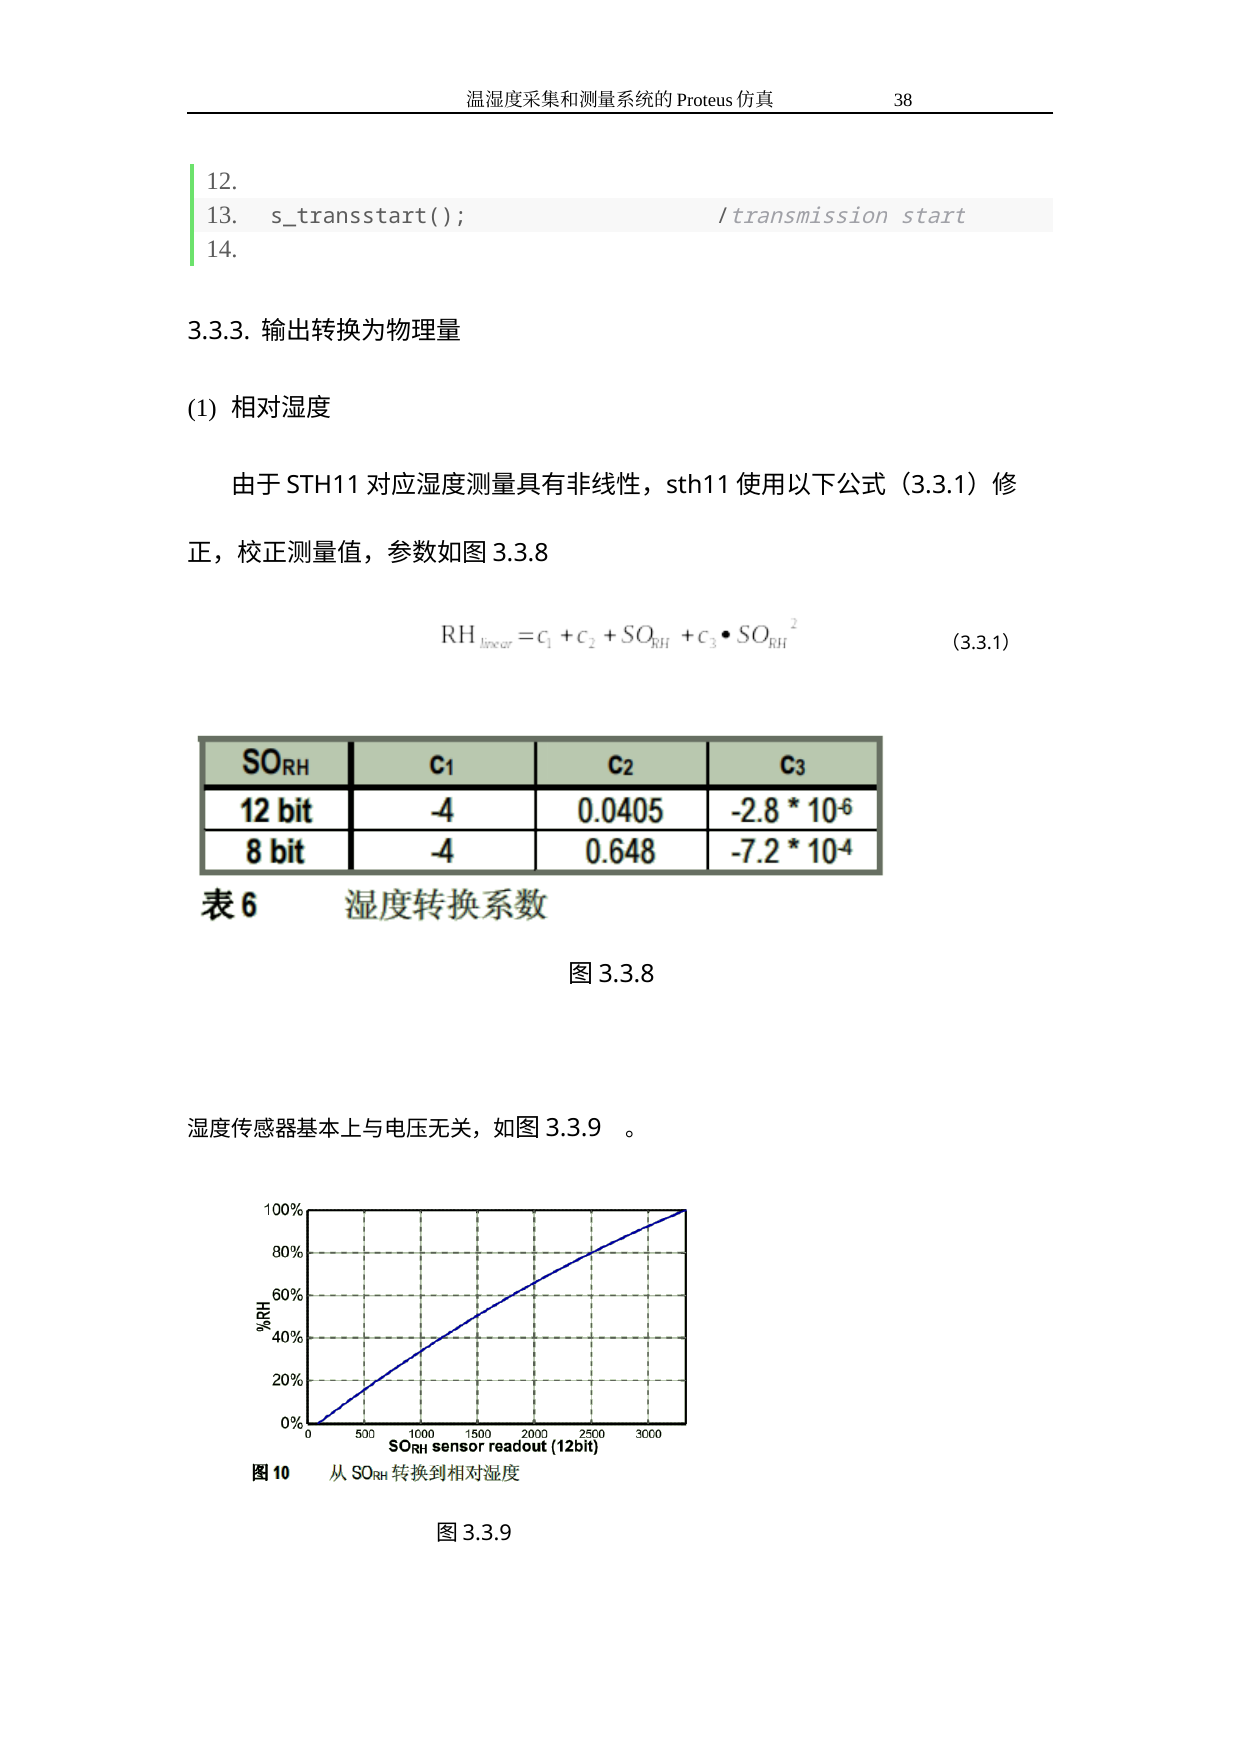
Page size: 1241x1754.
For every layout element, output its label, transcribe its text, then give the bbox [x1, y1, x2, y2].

text 湿度传感器基本上与电压无关，如图3.3.9 。 [187, 1092, 1053, 1160]
picture [187, 725, 902, 934]
list 输出转换为物理量 [187, 295, 1053, 363]
picture [231, 1195, 692, 1488]
list 相对湿度 [187, 372, 1053, 440]
text 由于STH11对应湿度测量具有非线性，sth11使用以下公式（3.3.1）修正，校正测量值，参数如图3.3.8 [187, 449, 1053, 585]
list s_transstart(); /transmission start [194, 198, 1053, 232]
